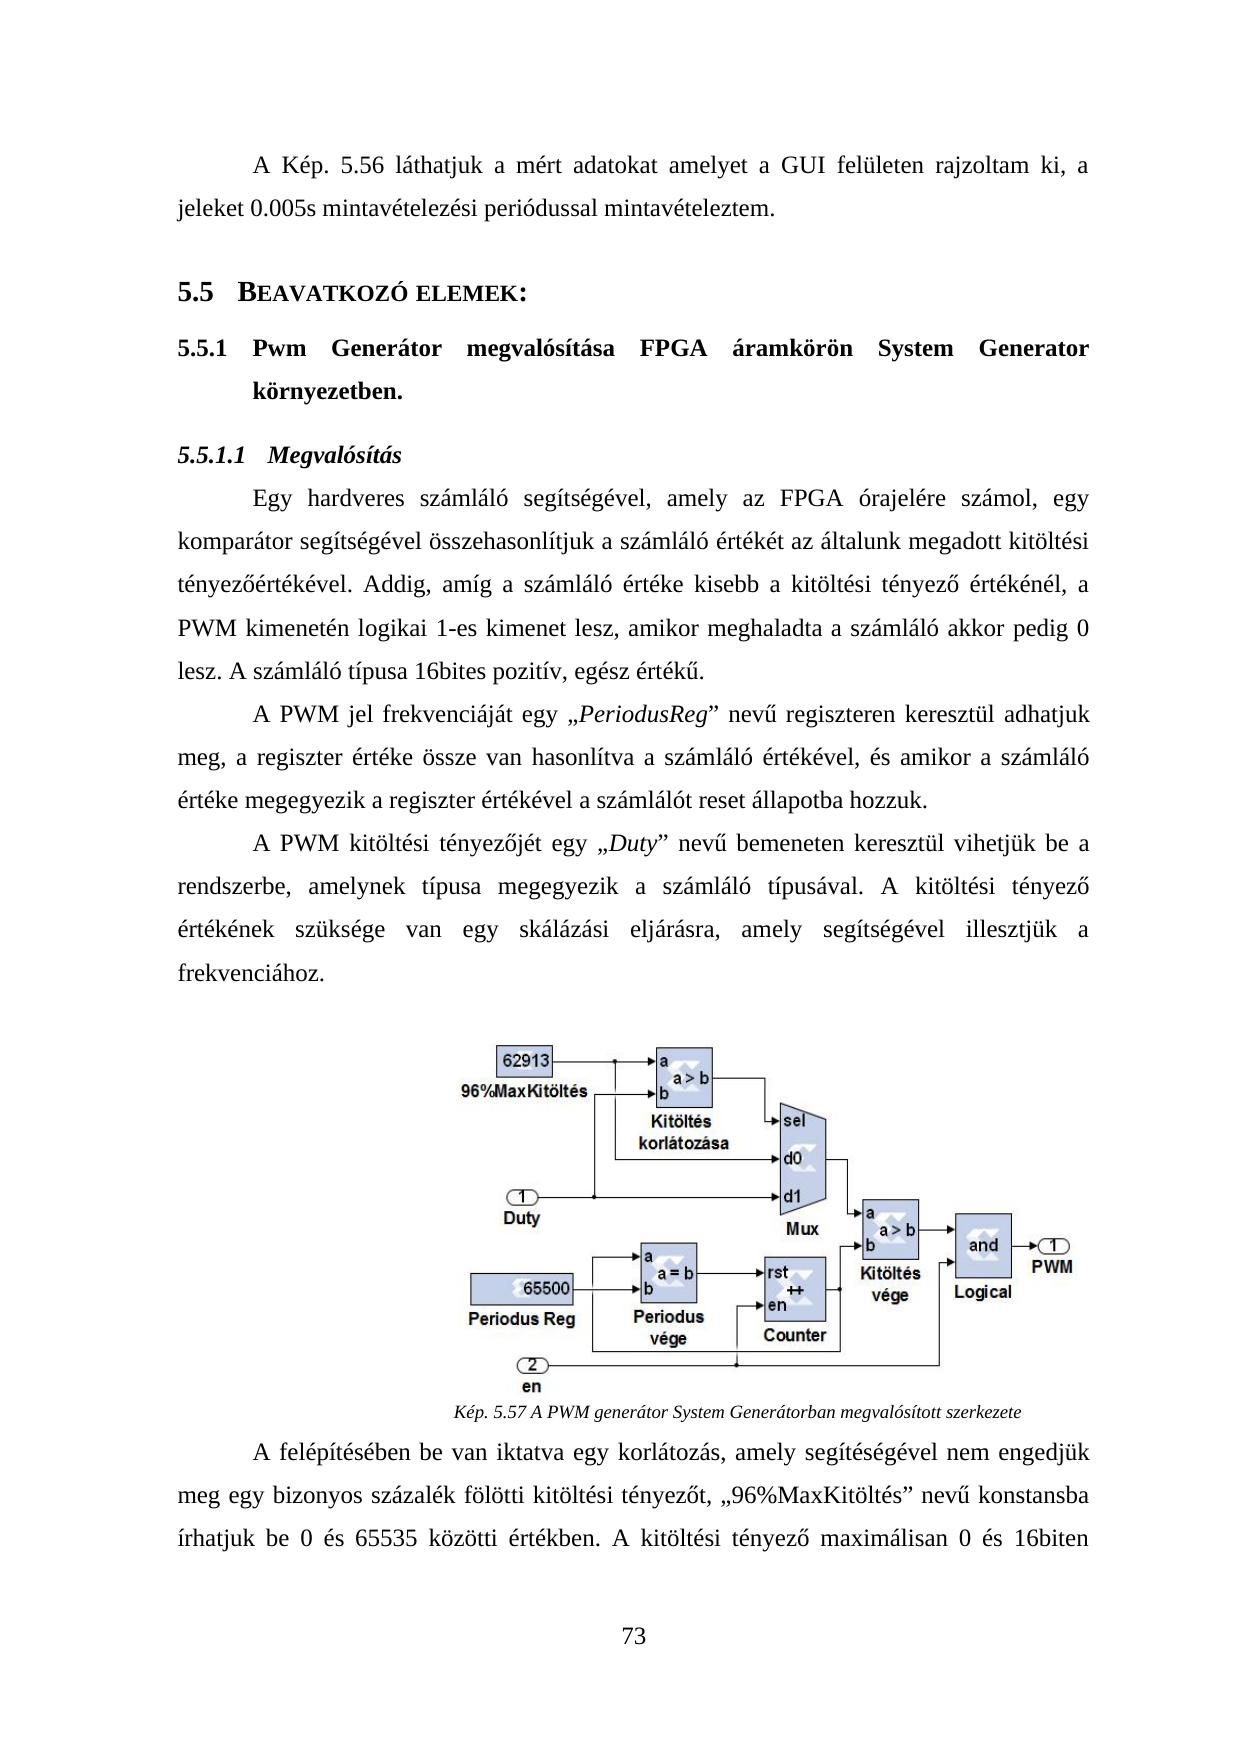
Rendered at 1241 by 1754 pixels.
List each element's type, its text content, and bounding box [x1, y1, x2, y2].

subtitle Beavatkozó elemek: [177, 274, 1090, 307]
text A Kép. 5.38 láthatjuk a mért adatokat amelyet a GUI felületen rajzoltam ki, a jeleket 0.005s mintavételezési periódussal mintavételeztem. [177, 150, 1090, 222]
picture [458, 1043, 1077, 1401]
text A PWM jel frekvenciáját egy „PeriodusReg” nevű regiszteren keresztül adhatjuk meg, a regiszter értéke össze van hasonlítva a számláló értékével, és amikor a számláló értéke megegyezik a regiszter értékével a számlálót reset állapotba hozzuk. [177, 699, 1090, 814]
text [177, 1044, 1090, 1552]
text A PWM kitöltési tényezőjét egy „Duty” nevű bemeneten keresztül vihetjük be a rendszerbe, amelynek típusa megegyezik a számláló típusával. A kitöltési tényező értékének szüksége van egy skálázási eljárásra, amely segítségével illesztjük a frekvenciához. [177, 828, 1090, 986]
subtitle Pwm Generátor megvalósítása FPGA áramkörön System Generator környezetben. [177, 333, 1090, 405]
text Egy hardveres számláló segítségével, amely az FPGA órajelére számol, egy komparátor segítségével összehasonlítjuk a számláló értékét az általunk megadott kitöltési tényezőértékével. Addig, amíg a számláló értéke kisebb a kitöltési tényező értékénél, a PWM kimenetén logikai 1-es kimenet lesz, amikor meghaladta a számláló akkor pedig 0 lesz. A számláló típusa 16bites pozitív, egész értékű. [177, 483, 1090, 684]
subtitle Megvalósítás [177, 440, 1090, 469]
